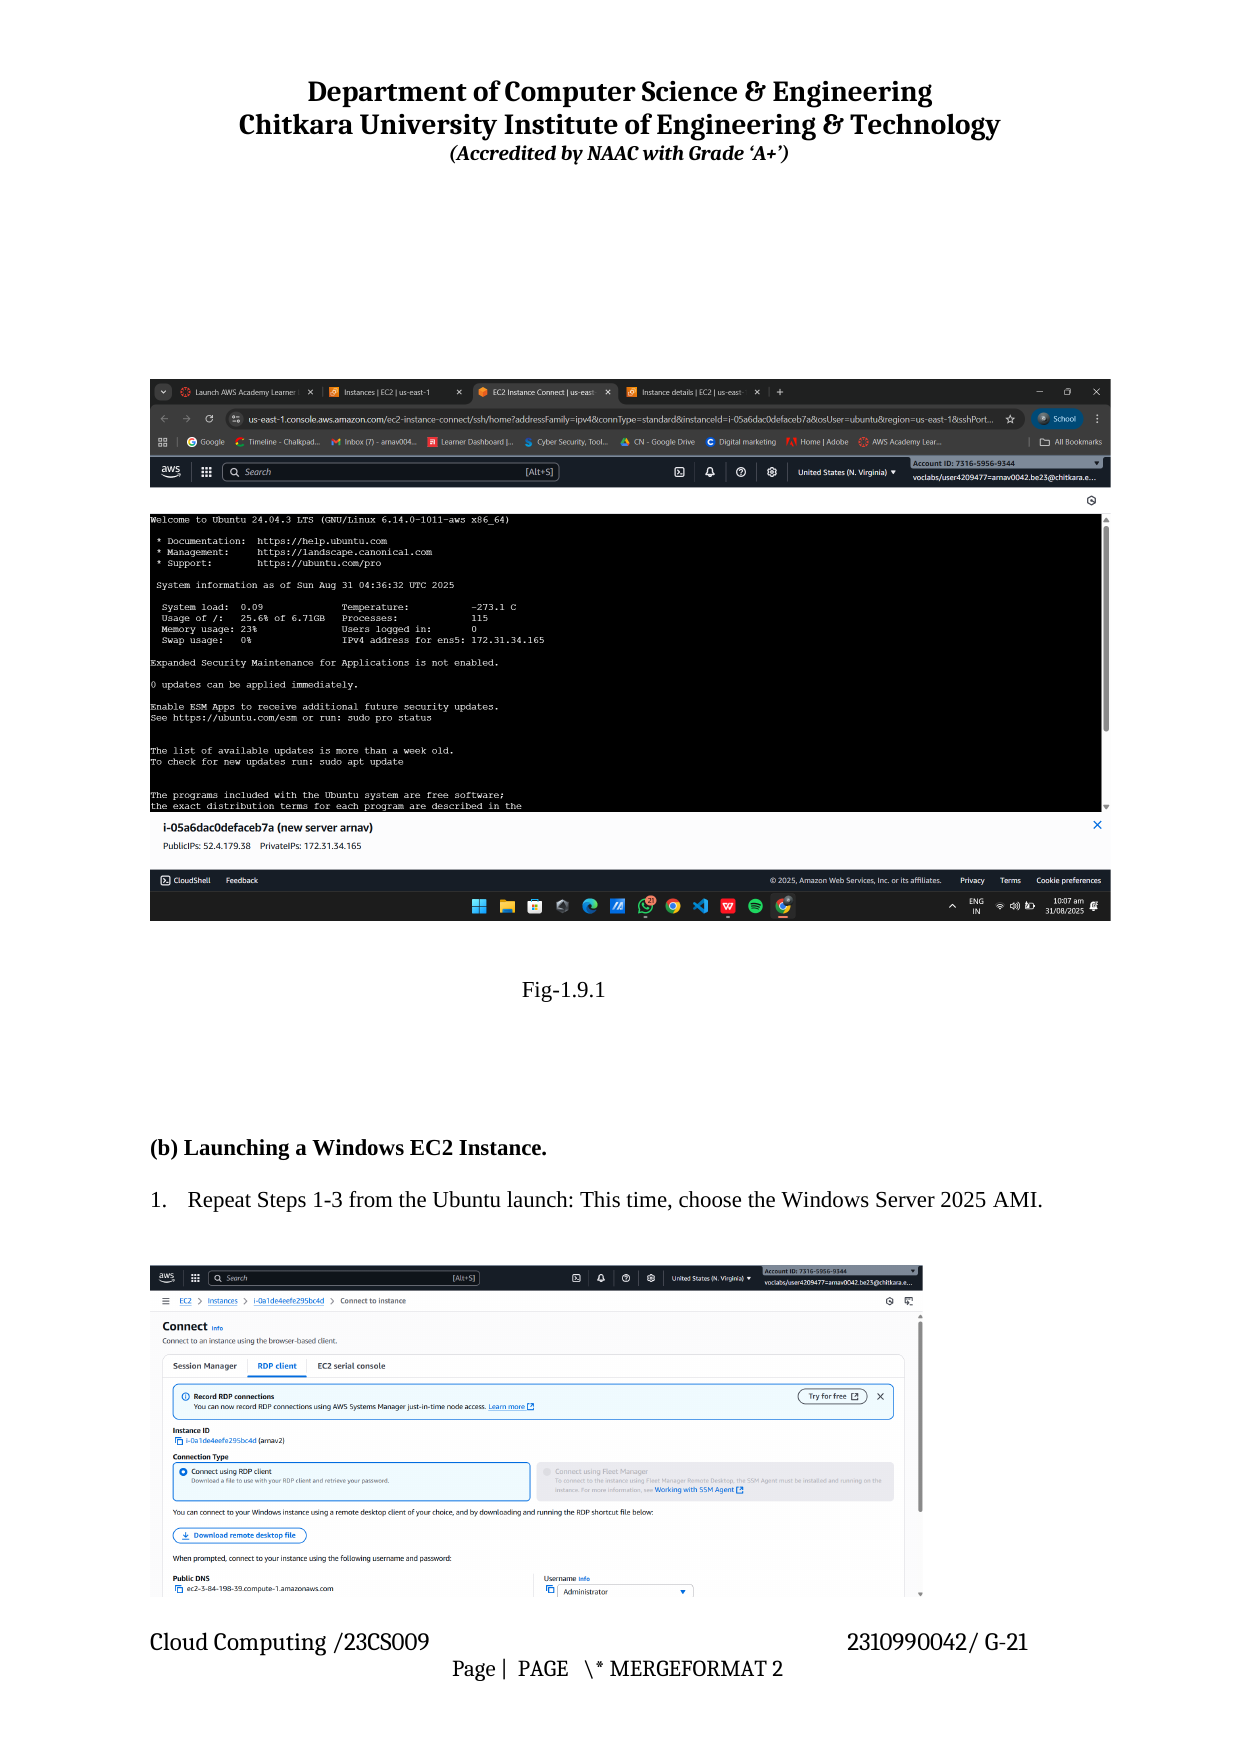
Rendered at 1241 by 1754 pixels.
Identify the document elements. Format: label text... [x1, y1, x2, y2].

list Repeat Steps 1-3 from the Ubuntu launch: This time, choose the Windows Server 2025 AMI. [150, 1187, 1090, 1213]
text (b) Launching a Windows EC2 Instance. [150, 1134, 1090, 1160]
picture [150, 379, 1111, 921]
text Fig-1.9.1 [150, 976, 1090, 1002]
picture [150, 1265, 923, 1597]
